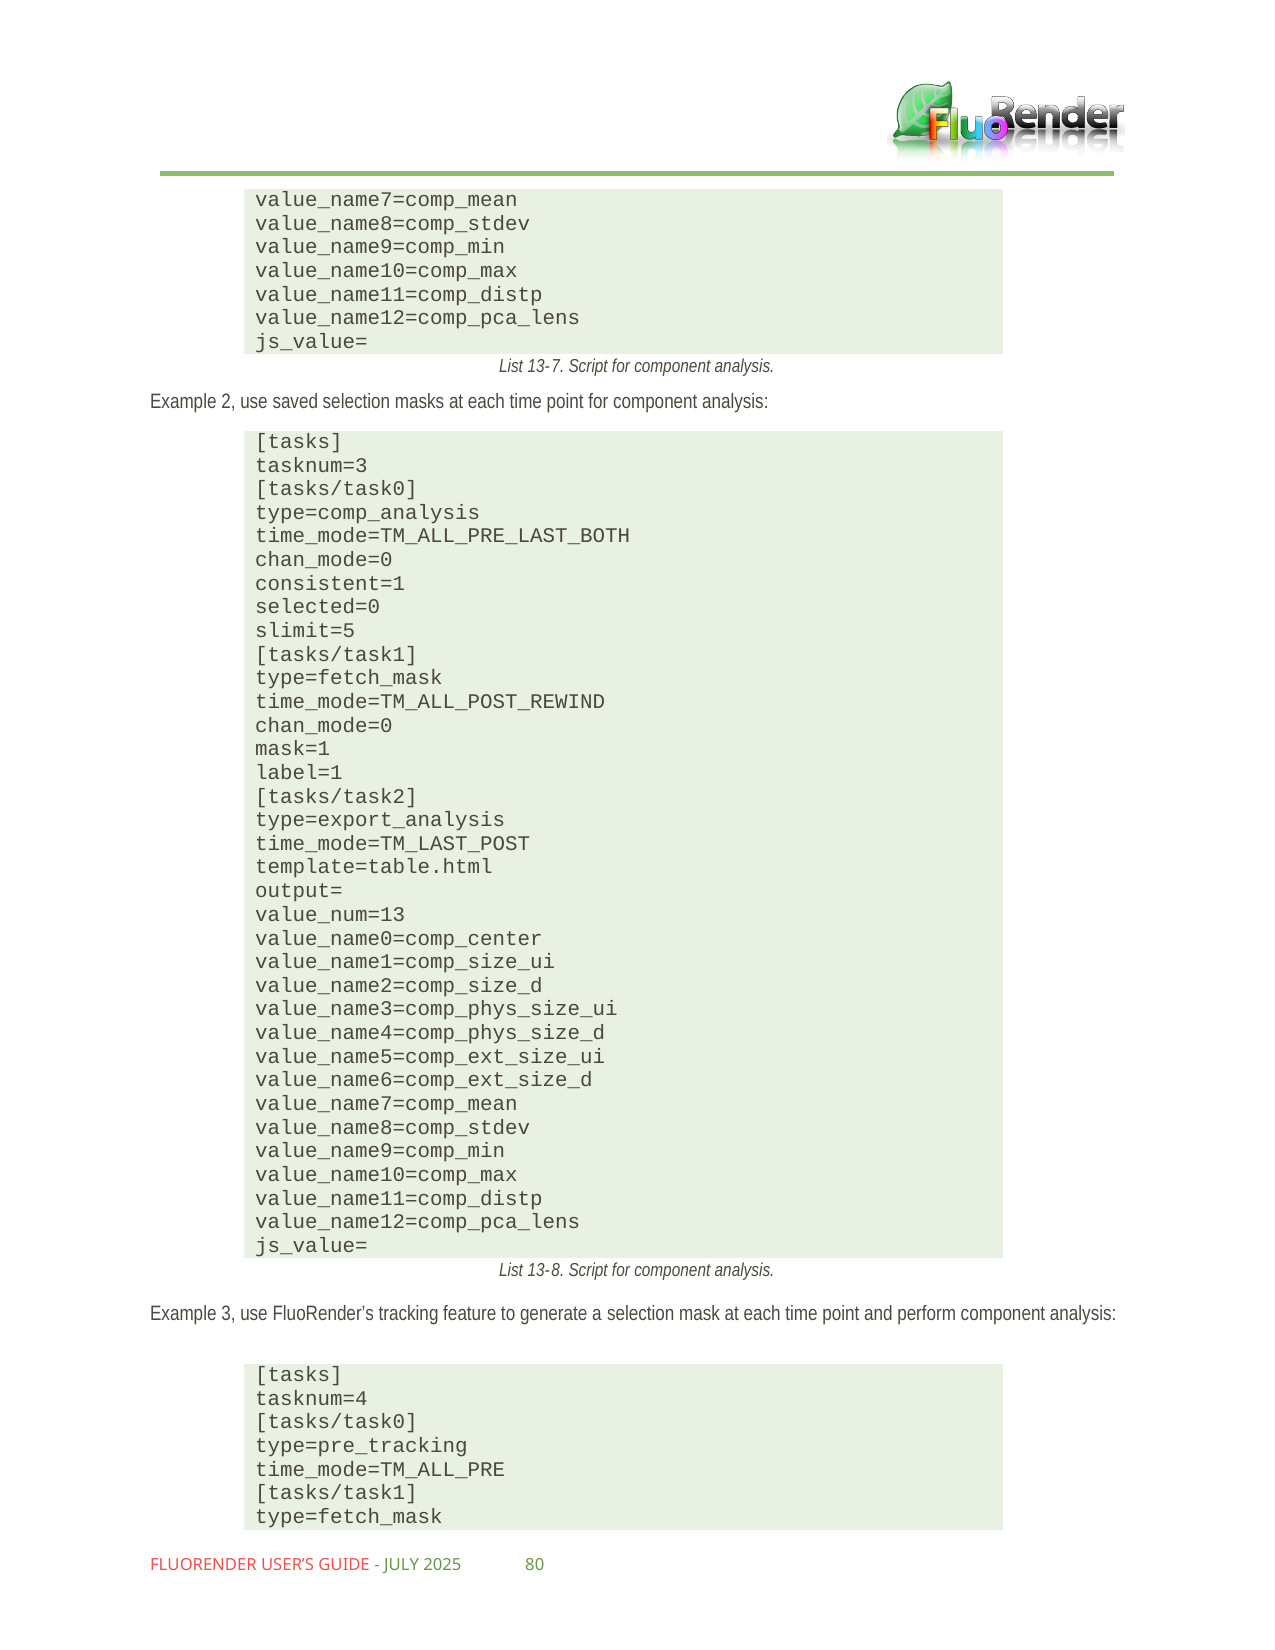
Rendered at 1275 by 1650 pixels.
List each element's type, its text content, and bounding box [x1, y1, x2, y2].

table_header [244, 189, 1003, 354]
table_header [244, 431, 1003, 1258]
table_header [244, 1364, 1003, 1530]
picture [887, 75, 1125, 165]
text Example 3, use FluoRender’s tracking feature to generate a selection mask at each time point and perform component analysis: [150, 1301, 1125, 1325]
text Example 2, use saved selection masks at each time point for component analysis: [150, 388, 1125, 412]
